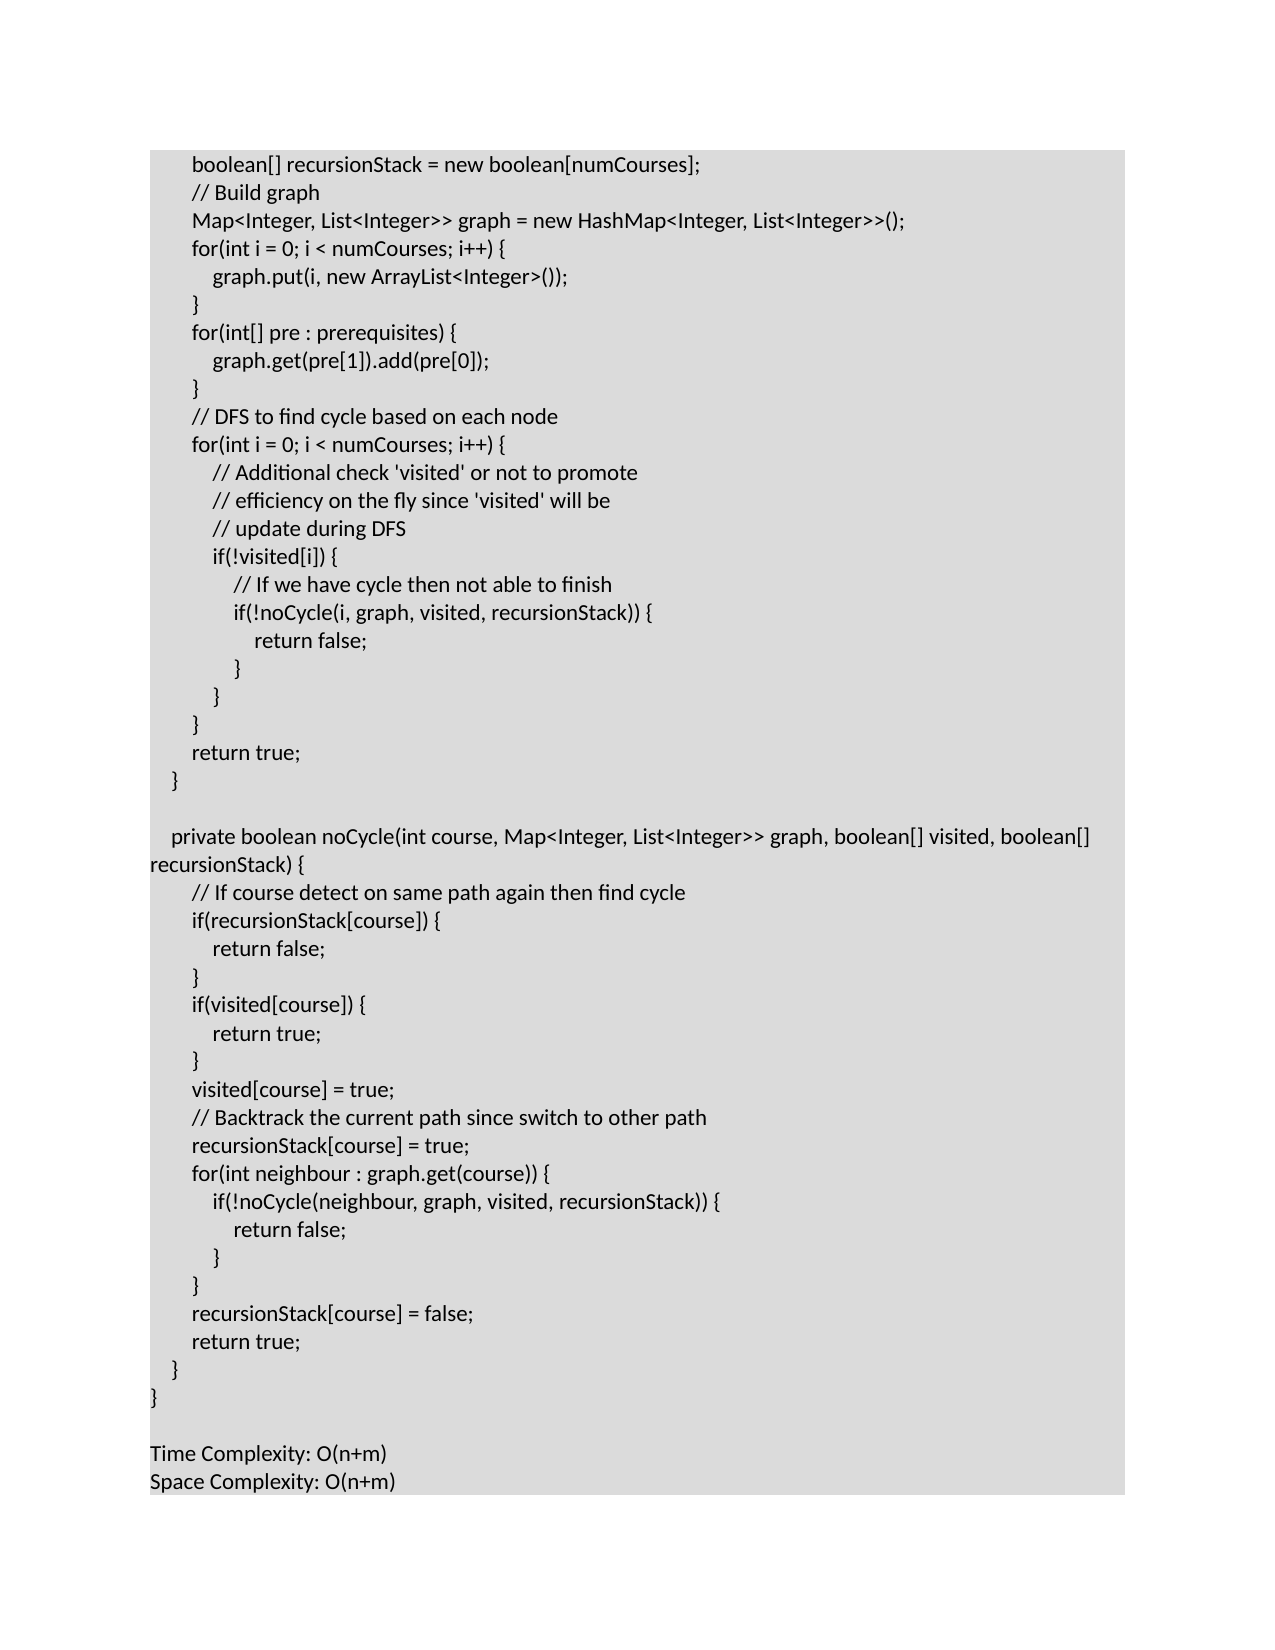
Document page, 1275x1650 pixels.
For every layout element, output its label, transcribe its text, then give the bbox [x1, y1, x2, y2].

text } [150, 963, 1125, 991]
text recursionStack[course] = true; [150, 1131, 1125, 1159]
text graph.get(pre[1]).add(pre[0]); [150, 346, 1125, 374]
text } [150, 290, 1125, 318]
text // DFS to find cycle based on each node [150, 402, 1125, 430]
text } [150, 1355, 1125, 1383]
text } [150, 654, 1125, 682]
text Map<Integer, List<Integer>> graph = new HashMap<Integer, List<Integer>>(); [150, 206, 1125, 234]
text visited[course] = true; [150, 1075, 1125, 1103]
text // Backtrack the current path since switch to other path [150, 1103, 1125, 1131]
text // update during DFS [150, 514, 1125, 542]
text return true; [150, 1327, 1125, 1355]
text } [150, 682, 1125, 710]
text if(!noCycle(i, graph, visited, recursionStack)) { [150, 598, 1125, 626]
text if(!noCycle(neighbour, graph, visited, recursionStack)) { [150, 1187, 1125, 1215]
text return true; [150, 738, 1125, 766]
text } [150, 1383, 1125, 1411]
text // efficiency on the fly since 'visited' will be [150, 486, 1125, 514]
text Space Complexity: O(n+m) [150, 1467, 1125, 1495]
text for(int[] pre : prerequisites) { [150, 318, 1125, 346]
text } [150, 1243, 1125, 1271]
text return true; [150, 1019, 1125, 1047]
text // Additional check 'visited' or not to promote [150, 458, 1125, 486]
text // Build graph [150, 178, 1125, 206]
text } [150, 710, 1125, 738]
text for(int neighbour : graph.get(course)) { [150, 1159, 1125, 1187]
text } [150, 1271, 1125, 1299]
text return false; [150, 626, 1125, 654]
text Time Complexity: O(n+m) [150, 1439, 1125, 1467]
text return false; [150, 1215, 1125, 1243]
text return false; [150, 934, 1125, 963]
text } [150, 766, 1125, 794]
text } [150, 374, 1125, 402]
text recursionStack[course] = false; [150, 1299, 1125, 1327]
text private boolean noCycle(int course, Map<Integer, List<Integer>> graph, boolean[] visited, boolean[] recursionStack) { [150, 822, 1125, 878]
text // If course detect on same path again then find cycle [150, 878, 1125, 907]
text for(int i = 0; i < numCourses; i++) { [150, 234, 1125, 262]
text for(int i = 0; i < numCourses; i++) { [150, 430, 1125, 458]
text graph.put(i, new ArrayList<Integer>()); [150, 262, 1125, 290]
text boolean[] recursionStack = new boolean[numCourses]; [150, 150, 1125, 178]
text if(!visited[i]) { [150, 542, 1125, 570]
text if(recursionStack[course]) { [150, 907, 1125, 934]
text } [150, 1047, 1125, 1075]
text if(visited[course]) { [150, 991, 1125, 1019]
text // If we have cycle then not able to finish [150, 570, 1125, 598]
